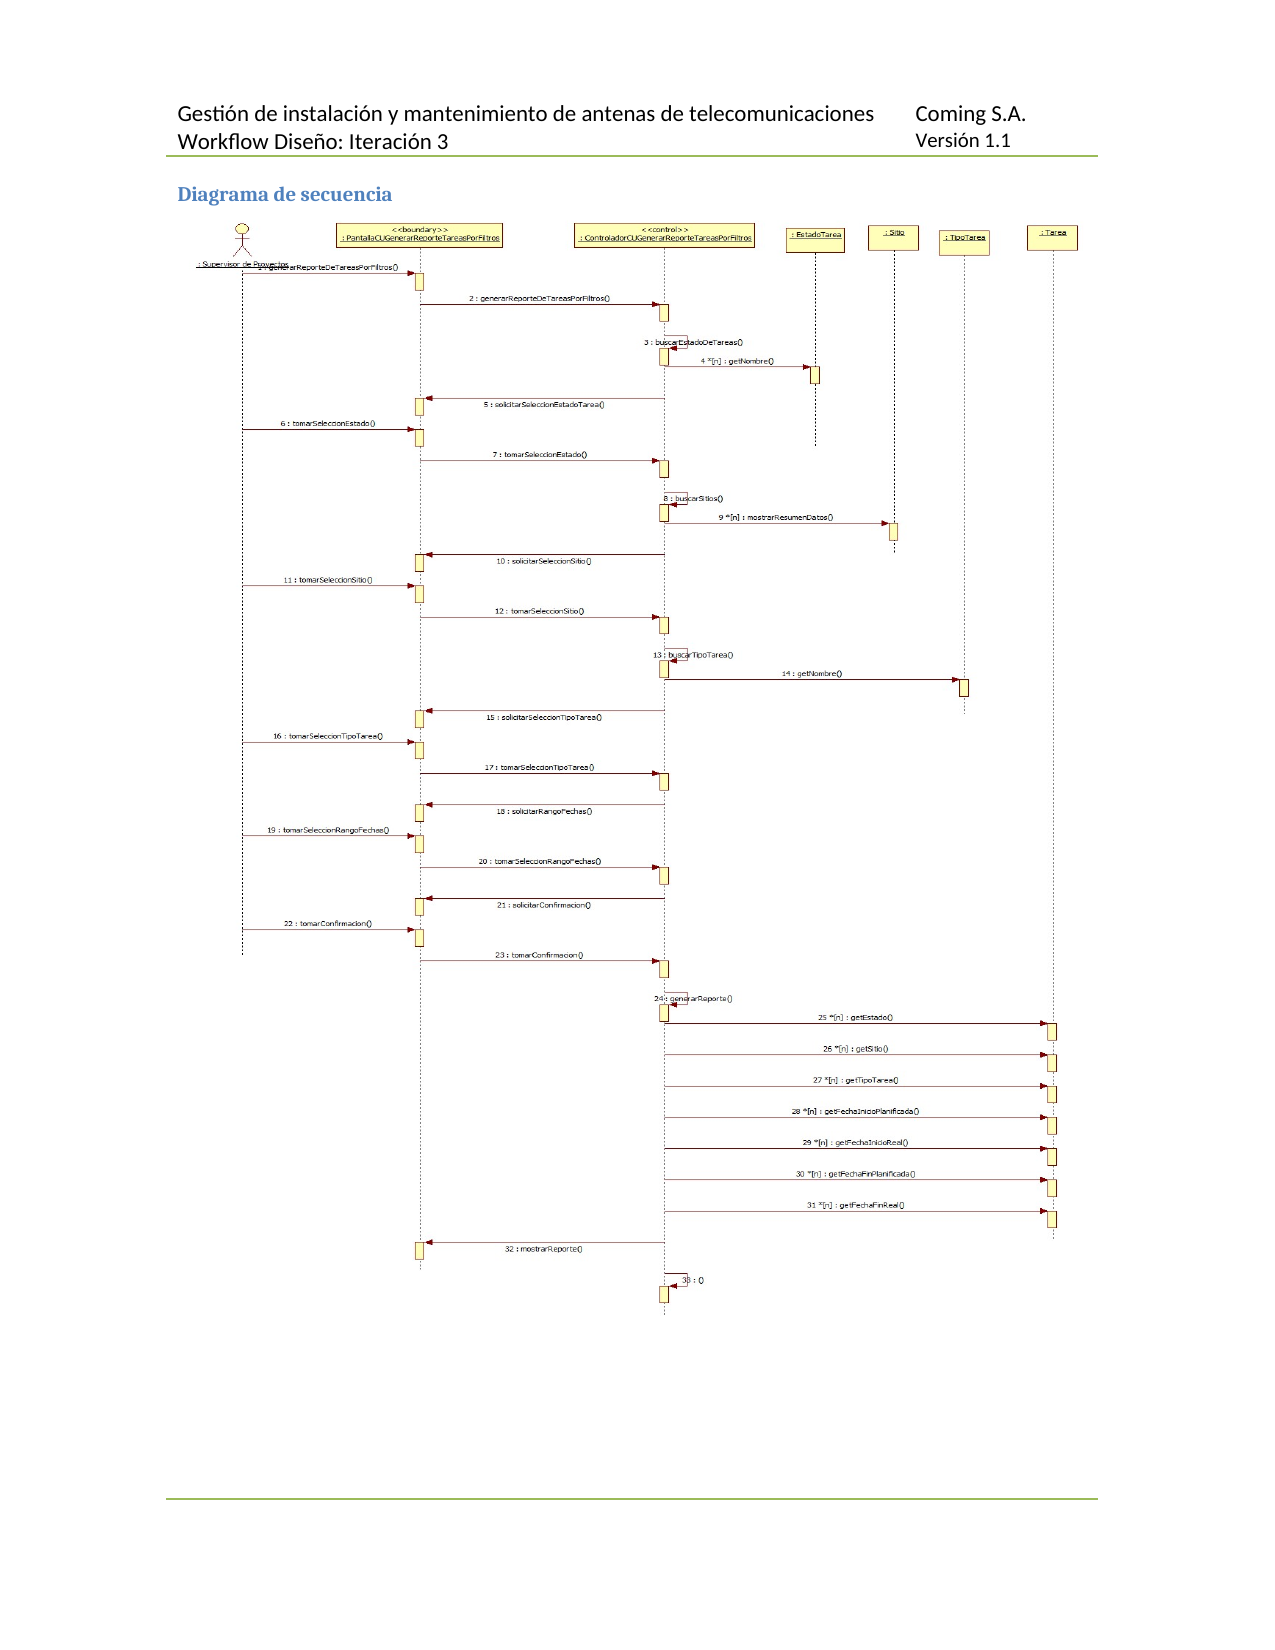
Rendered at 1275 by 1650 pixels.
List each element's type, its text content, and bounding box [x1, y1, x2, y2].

picture [177, 210, 1092, 1328]
subtitle Diagrama de secuencia [177, 183, 1098, 207]
